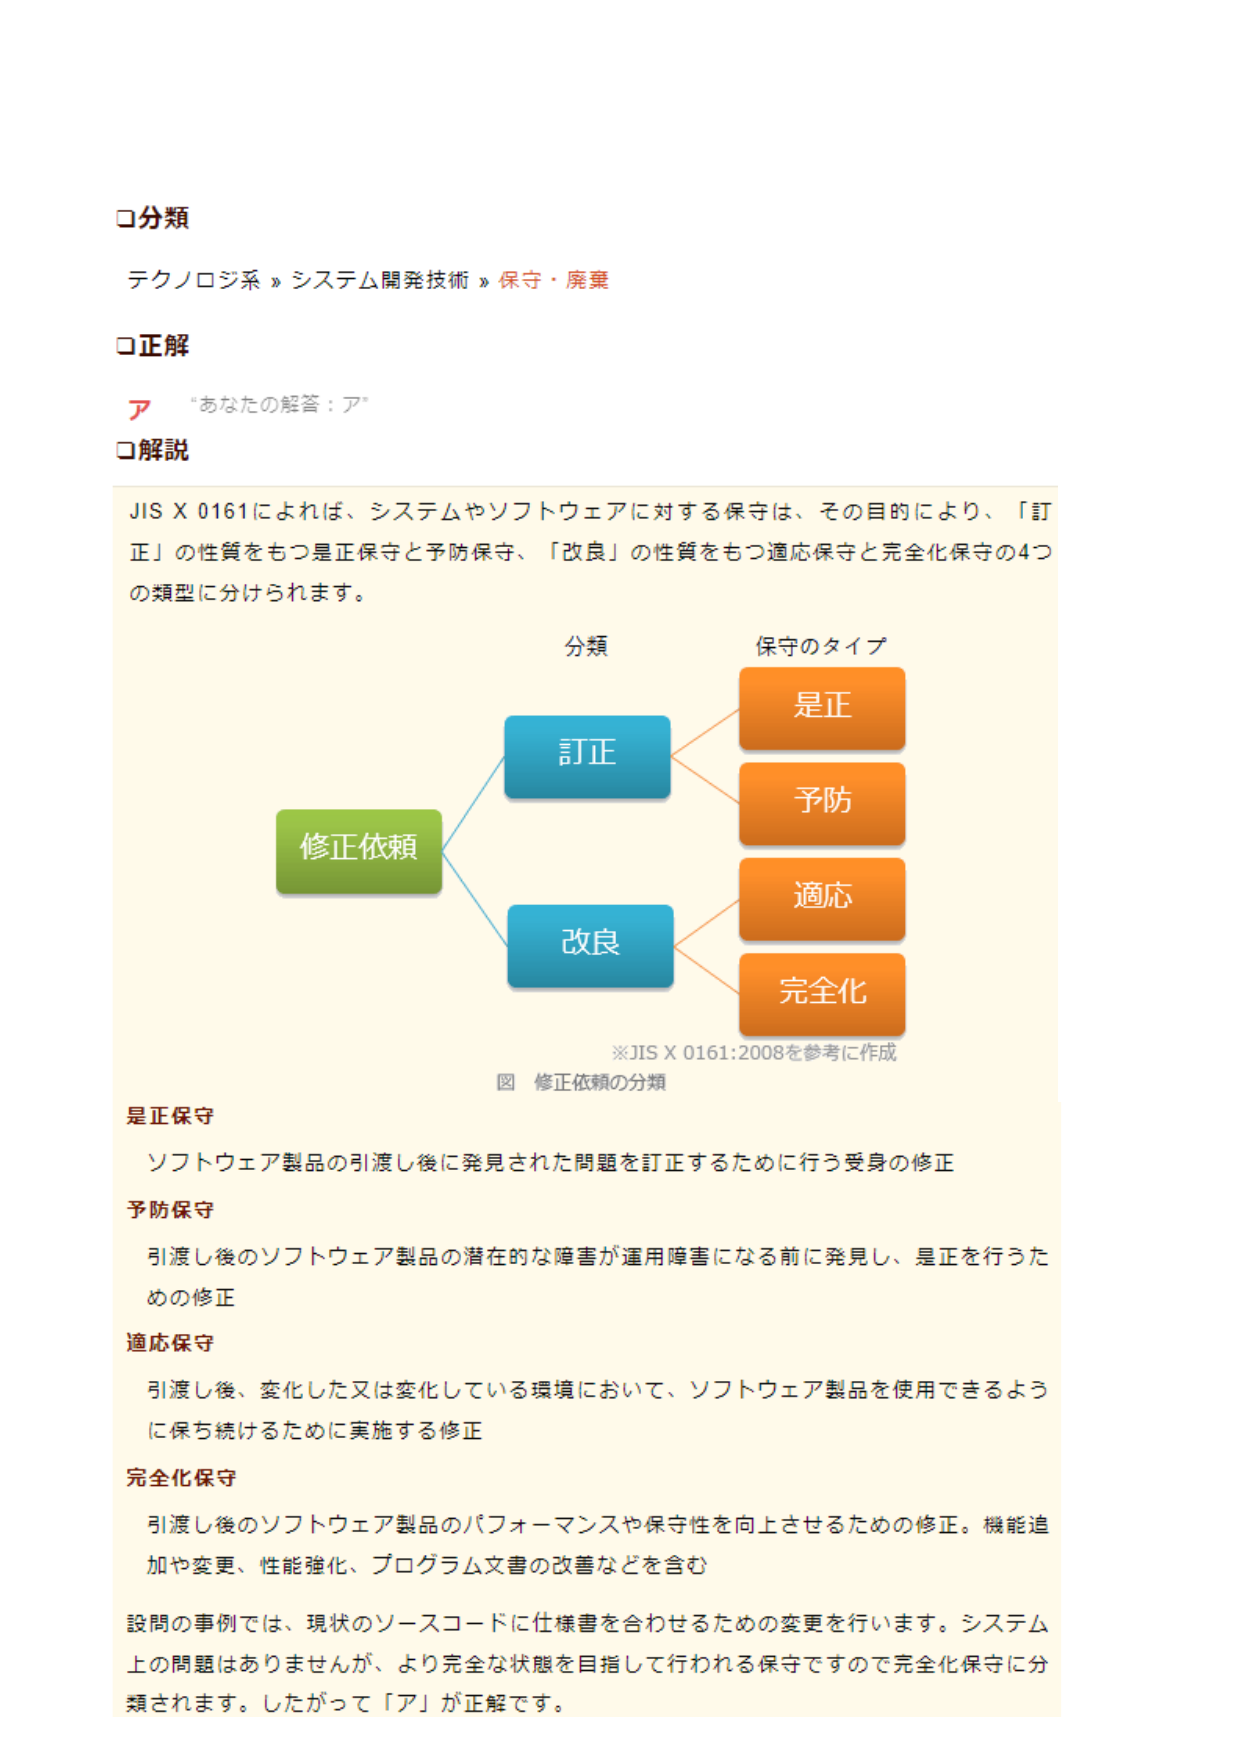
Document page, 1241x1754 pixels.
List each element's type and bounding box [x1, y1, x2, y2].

picture [112, 202, 940, 432]
picture [112, 436, 1062, 1717]
